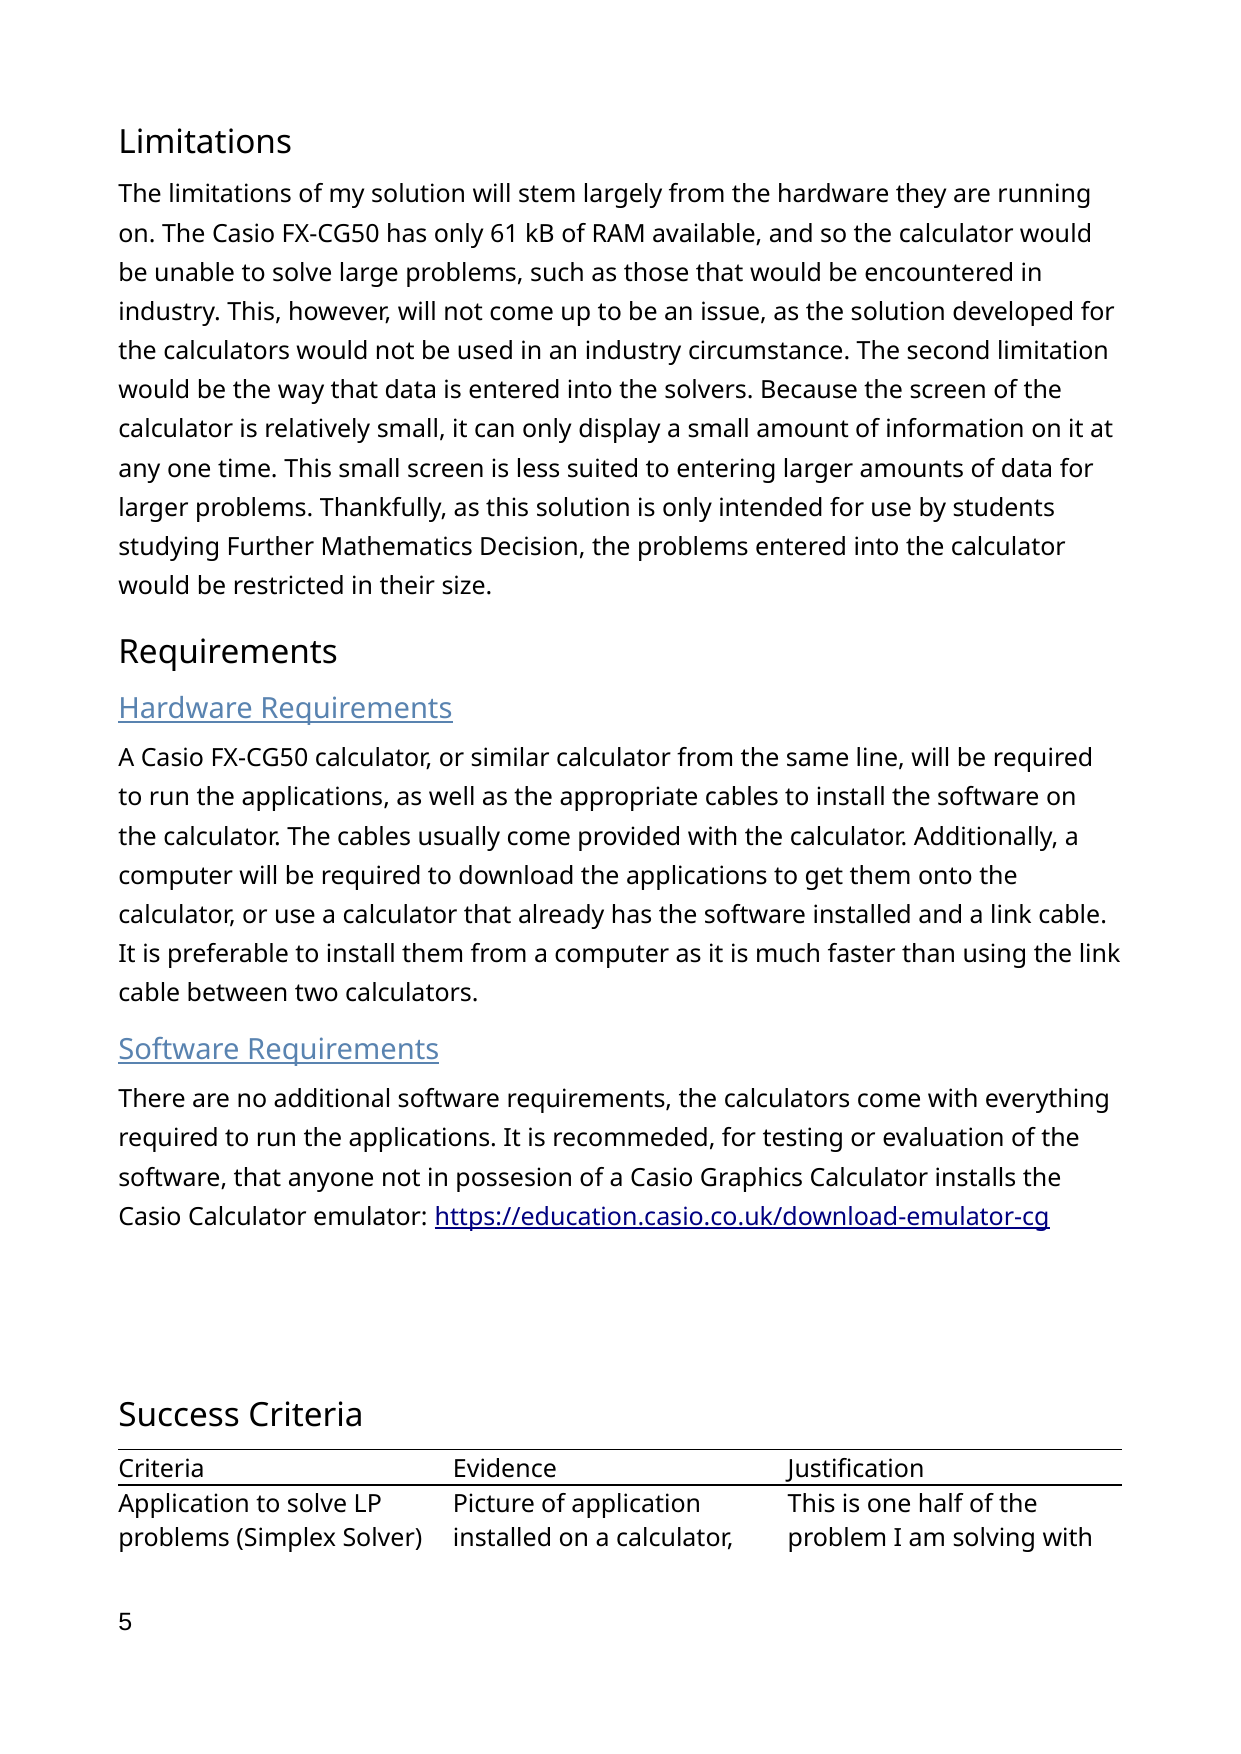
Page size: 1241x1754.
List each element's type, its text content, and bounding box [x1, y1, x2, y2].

subtitle Limitations [118, 118, 1122, 163]
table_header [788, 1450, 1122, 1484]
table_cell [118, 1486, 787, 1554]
text A Casio FX-CG50 calculator, or similar calculator from the same line, will be required to run the applications, as well as the appropriate cables to install the software on the calculator. The cables usually come provided with the calculator. Additionally, a computer will be required to download the applications to get them onto the calculator, or use a calculator that already has the software installed and a link cable. It is preferable to install them from a computer as it is much faster than using the link cable between two calculators. [118, 740, 1122, 1009]
subtitle Success Criteria [118, 1391, 1122, 1436]
subtitle Requirements [118, 628, 1122, 673]
text The limitations of my solution will stem largely from the hardware they are running on. The Casio FX-CG50 has only 61 kB of RAM available, and so the calculator would be unable to solve large problems, such as those that would be encountered in industry. This, however, will not come up to be an issue, as the solution developed for the calculators would not be used in an industry circumstance. The second limitation would be the way that data is entered into the solvers. Because the screen of the calculator is relatively small, it can only display a small amount of information on it at any one time. This small screen is less suited to entering larger amounts of data for larger problems. Thankfully, as this solution is only intended for use by students studying Further Mathematics Decision, the problems entered into the calculator would be restricted in their size. [118, 176, 1122, 602]
text There are no additional software requirements, the calculators come with everything required to run the applications. It is recommeded, for testing or evaluation of the software, that anyone not in possesion of a Casio Graphics Calculator installs the Casio Calculator emulator: https://education.casio.co.uk/download-emulator-cg [118, 1081, 1122, 1232]
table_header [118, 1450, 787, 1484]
subtitle Hardware Requirements [118, 688, 1122, 727]
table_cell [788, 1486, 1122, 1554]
subtitle Software Requirements [118, 1029, 1122, 1068]
